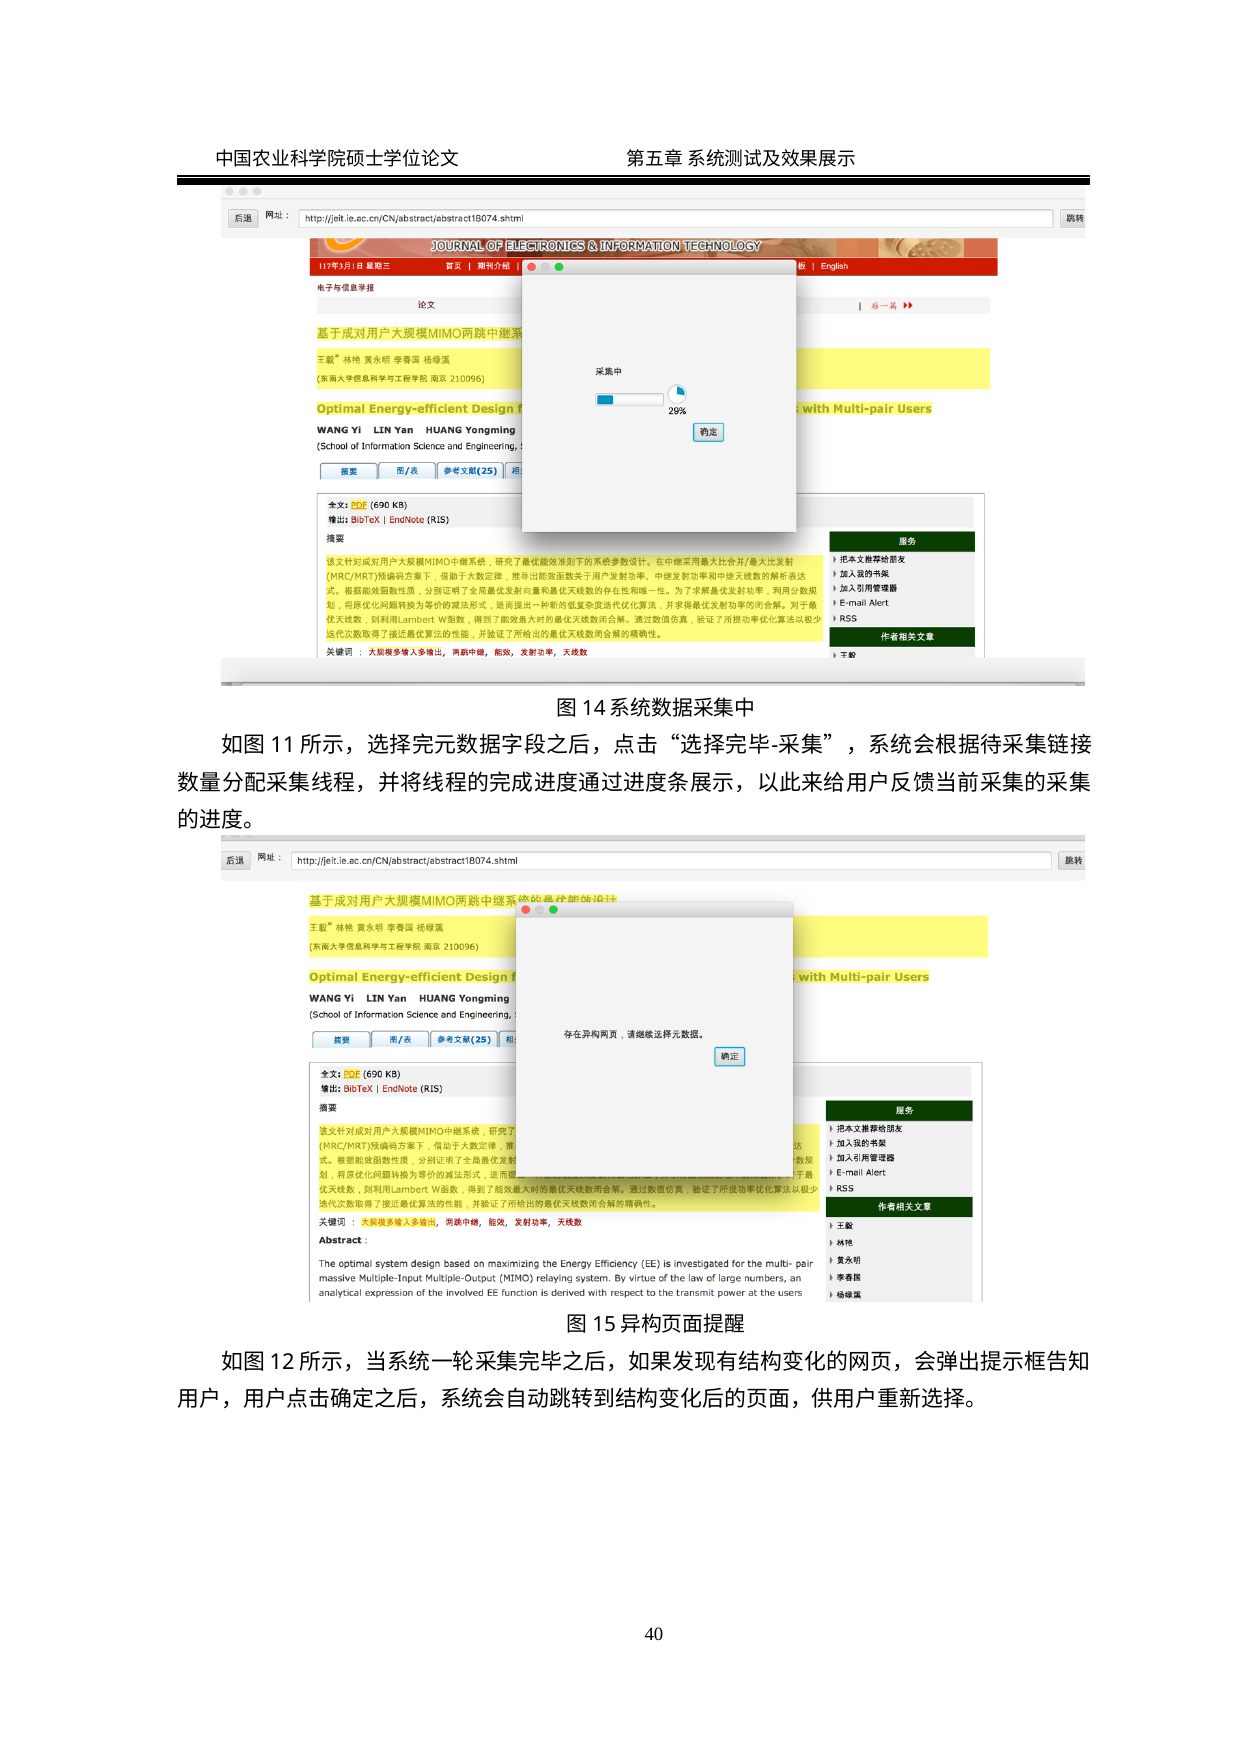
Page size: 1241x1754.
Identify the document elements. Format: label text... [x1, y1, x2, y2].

text 如图12所示，当系统一轮采集完毕之后，如果发现有结构变化的网页，会弹出提示框告知用户，用户点击确定之后，系统会自动跳转到结构变化后的页面，供用户重新选择。 [177, 1339, 1092, 1414]
text 如图11所示，选择完元数据字段之后，点击“选择完毕-采集”，系统会根据待采集链接数量分配采集线程，并将线程的完成进度通过进度条展示，以此来给用户反馈当前采集的采集的进度。 [177, 723, 1092, 835]
text 图 15异构页面提醒 [177, 1302, 1092, 1339]
picture [221, 185, 1086, 686]
text 图 14系统数据采集中 [177, 685, 1092, 723]
picture [221, 835, 1086, 1302]
